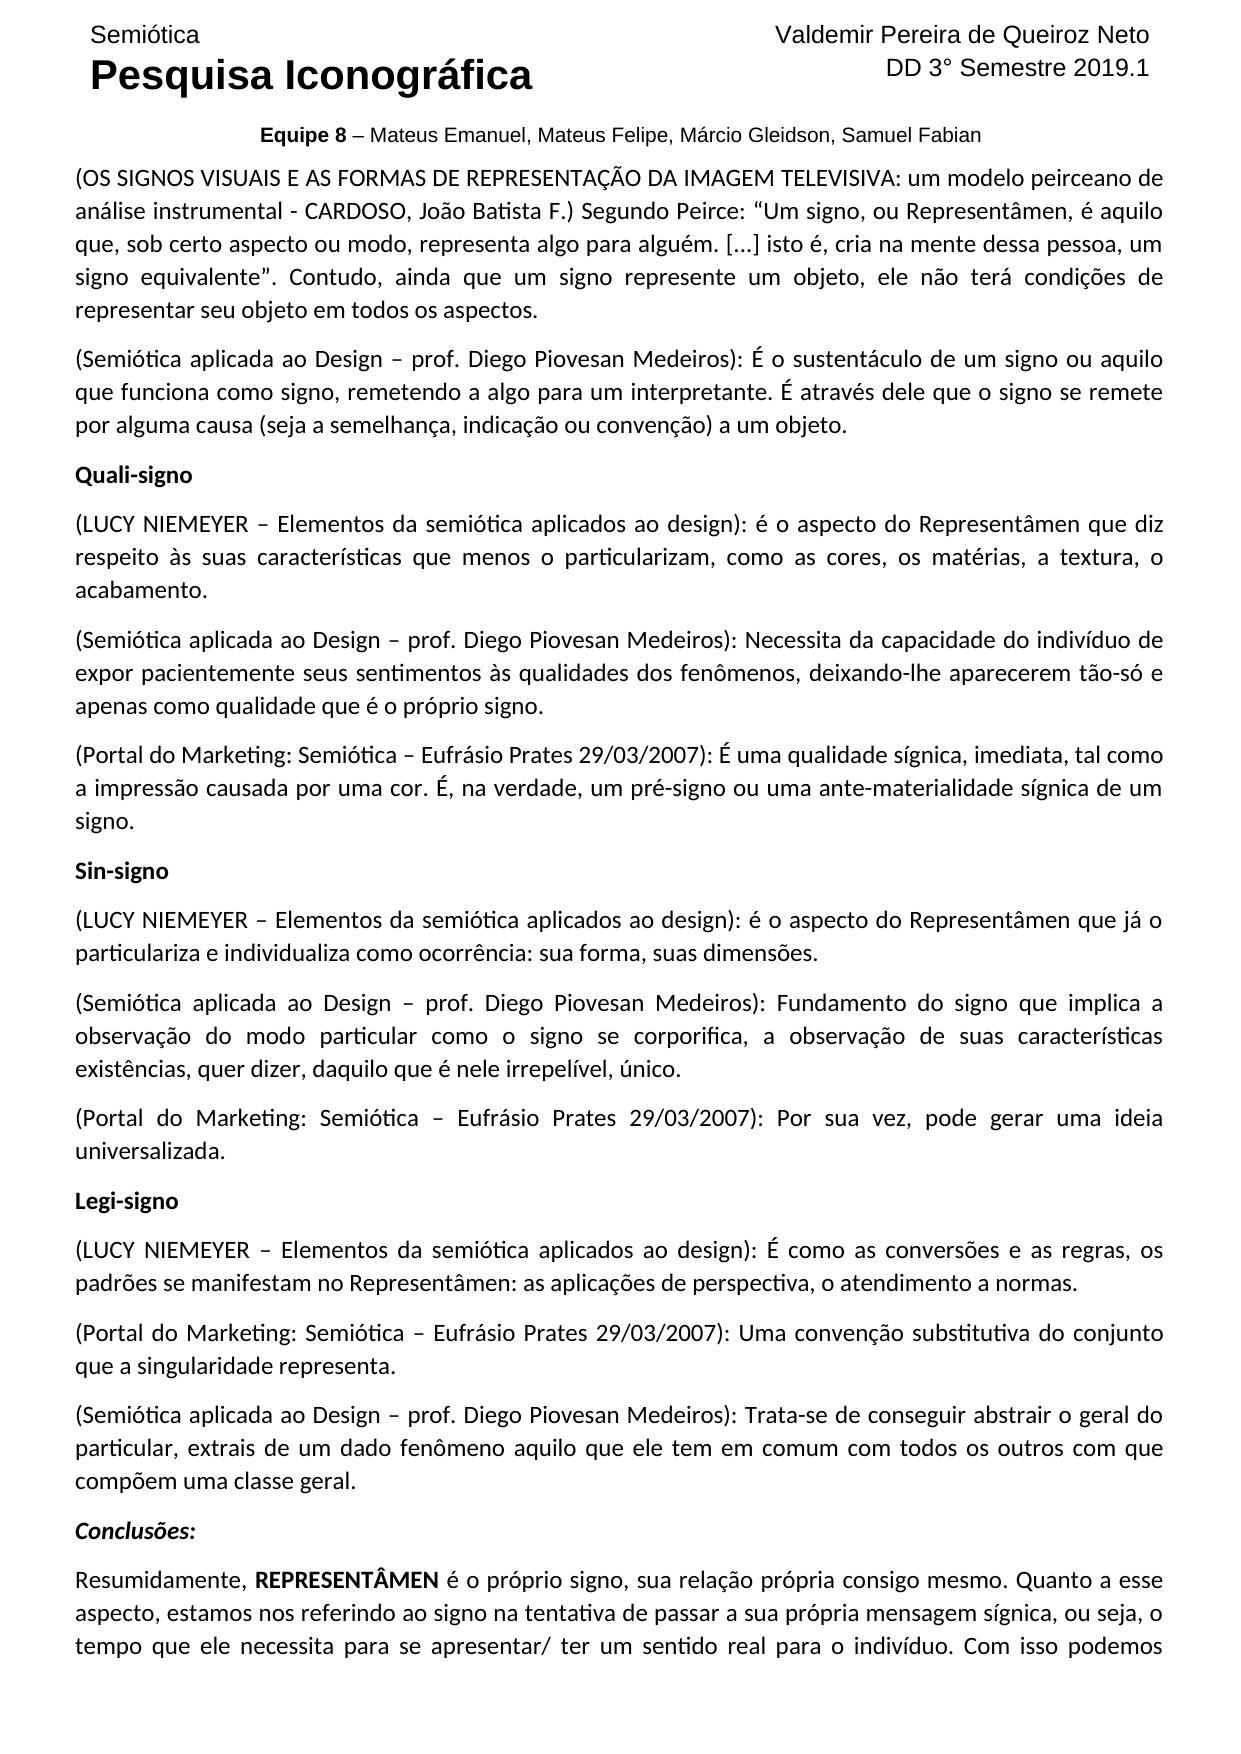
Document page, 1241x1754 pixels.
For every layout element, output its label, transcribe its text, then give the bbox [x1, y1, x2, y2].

text (Semiótica aplicada ao Design – prof. Diego Piovesan Medeiros): Necessita da capacidade do indivíduo de expor pacientemente seus sentimentos às qualidades dos fenômenos, deixando-lhe aparecerem tão-só e apenas como qualidade que é o próprio signo. [75, 624, 1165, 720]
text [75, 1564, 1165, 1661]
text (LUCY NIEMEYER – Elementos da semiótica aplicados ao design): É como as conversões e as regras, os padrões se manifestam no Representâmen: as aplicações de perspectiva, o atendimento a normas. [75, 1234, 1165, 1298]
text (Semiótica aplicada ao Design – prof. Diego Piovesan Medeiros): É o sustentáculo de um signo ou aquilo que funciona como signo, remetendo a algo para um interpretante. É através dele que o signo se remete por alguma causa (seja a semelhança, indicação ou convenção) a um objeto. [75, 344, 1165, 440]
text (Semiótica aplicada ao Design – prof. Diego Piovesan Medeiros): Fundamento do signo que implica a observação do modo particular como o signo se corporifica, a observação de suas características existências, quer dizer, daquilo que é nele irrepelível, único. [75, 987, 1165, 1083]
text Conclusões: [75, 1515, 1165, 1545]
text (Semiótica aplicada ao Design – prof. Diego Piovesan Medeiros): Trata-se de conseguir abstrair o geral do particular, extrais de um dado fenômeno aquilo que ele tem em comum com todos os outros com que compõem uma classe geral. [75, 1399, 1165, 1496]
text Legi-signo [75, 1185, 1165, 1215]
text (OS SIGNOS VISUAIS E AS FORMAS DE REPRESENTAÇÃO DA IMAGEM TELEVISIVA: um modelo peirceano de análise instrumental - CARDOSO, João Batista F.) Segundo Peirce: “Um signo, ou Representâmen, é aquilo que, sob certo aspecto ou modo, representa algo para alguém. [...] isto é, cria na mente dessa pessoa, um signo equivalente”. Contudo, ainda que um signo represente um objeto, ele não terá condições de representar seu objeto em todos os aspectos. [75, 102, 1165, 324]
text (Portal do Marketing: Semiótica – Eufrásio Prates 29/03/2007): Por sua vez, pode gerar uma ideia universalizada. [75, 1102, 1165, 1166]
text (LUCY NIEMEYER – Elementos da semiótica aplicados ao design): é o aspecto do Representâmen que já o particulariza e individualiza como ocorrência: sua forma, suas dimensões. [75, 904, 1165, 968]
text (Portal do Marketing: Semiótica – Eufrásio Prates 29/03/2007): É uma qualidade sígnica, imediata, tal como a impressão causada por uma cor. É, na verdade, um pré-signo ou uma ante-materialidade sígnica de um signo. [75, 739, 1165, 836]
text Quali-signo [75, 459, 1165, 489]
text Sin-signo [75, 855, 1165, 885]
text (Portal do Marketing: Semiótica – Eufrásio Prates 29/03/2007): Uma convenção substitutiva do conjunto que a singularidade representa. [75, 1317, 1165, 1380]
text (LUCY NIEMEYER – Elementos da semiótica aplicados ao design): é o aspecto do Representâmen que diz respeito às suas características que menos o particularizam, como as cores, os matérias, a textura, o acabamento. [75, 509, 1165, 605]
